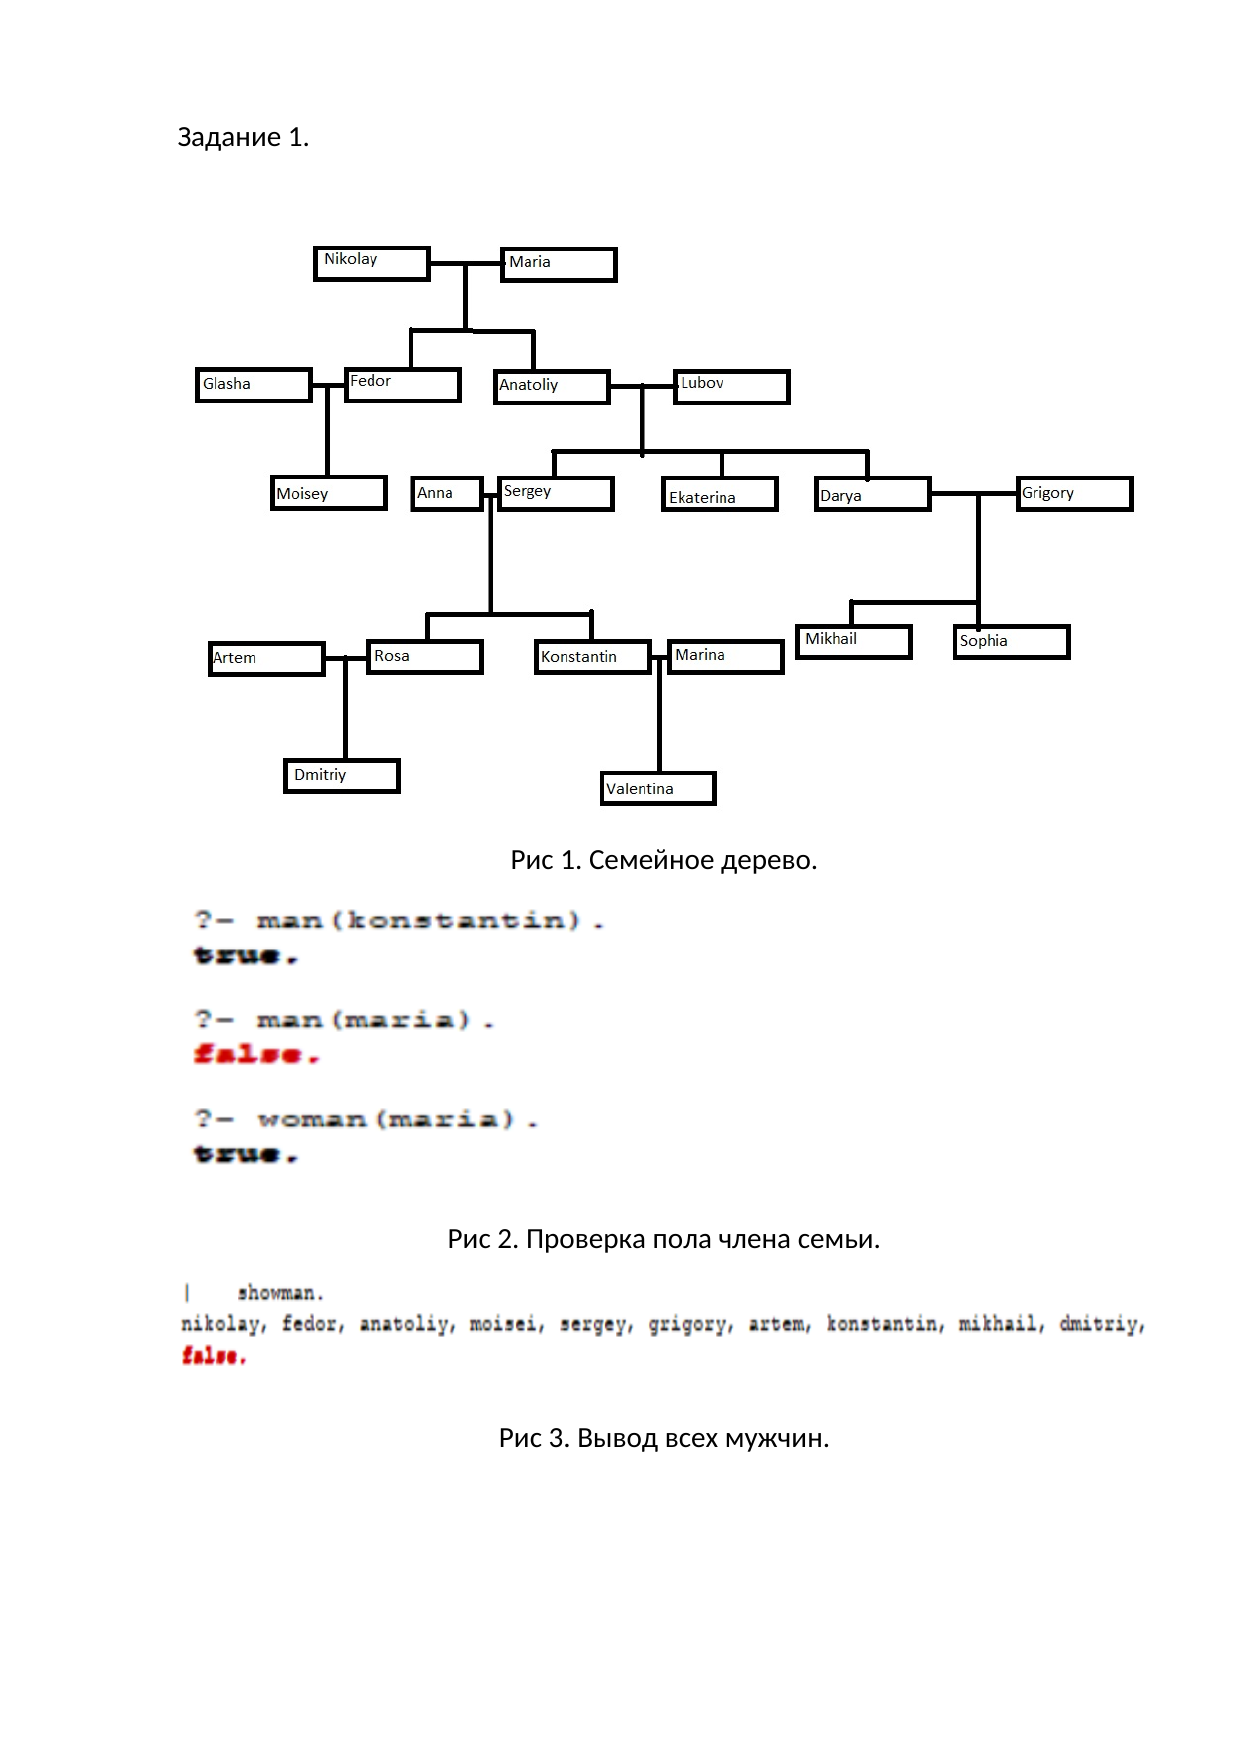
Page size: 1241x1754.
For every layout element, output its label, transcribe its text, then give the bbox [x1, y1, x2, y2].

text Рис 1. Семейное дерево. [177, 841, 1152, 876]
picture [177, 896, 643, 1202]
picture [177, 1275, 1152, 1401]
picture [177, 173, 1152, 822]
text Рис 3. Вывод всех мужчин. [177, 1419, 1152, 1455]
text Задание 1. [177, 118, 1152, 154]
text Рис 2. Проверка пола члена семьи. [177, 1220, 1152, 1256]
